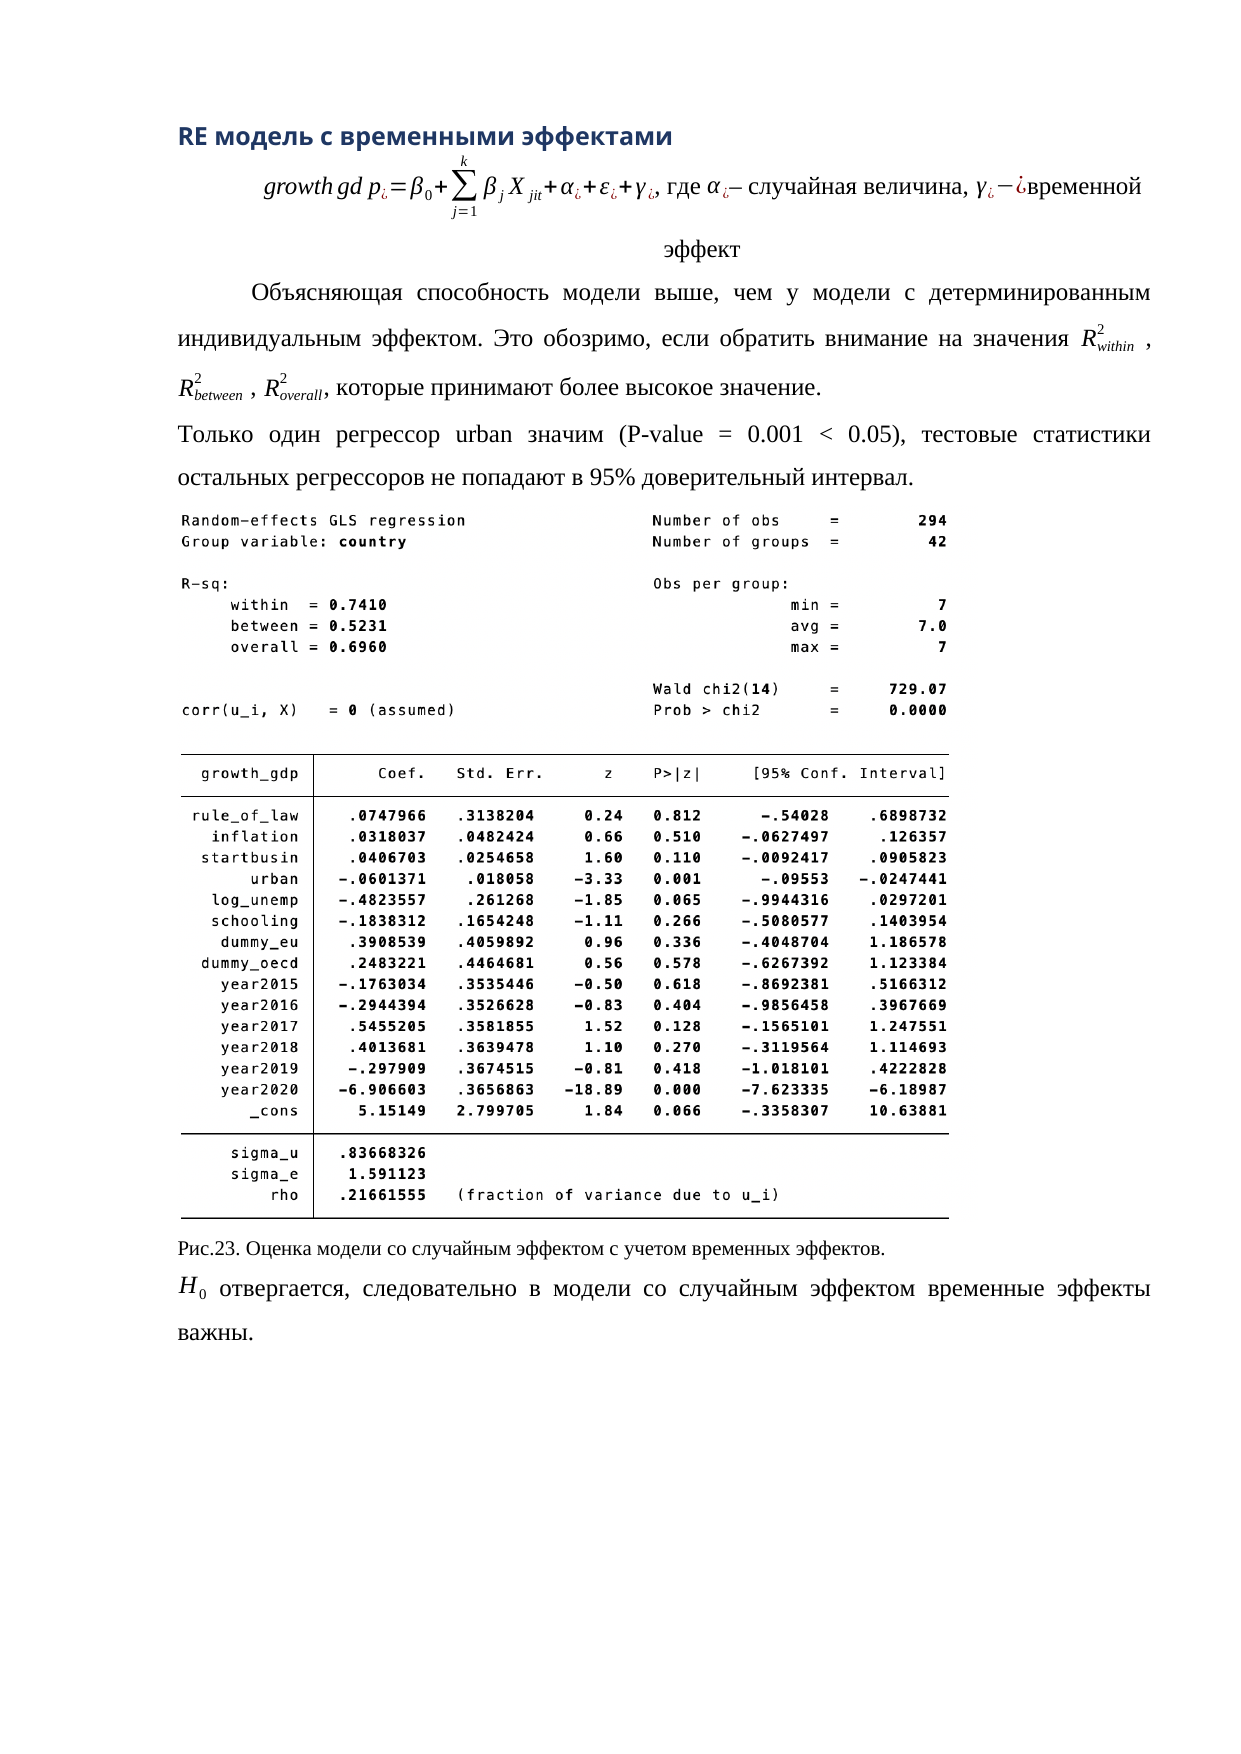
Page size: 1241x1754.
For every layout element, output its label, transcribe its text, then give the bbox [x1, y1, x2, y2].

text отвергается, следовательно в модели со случайным эффектом временные эффекты важны. [177, 1272, 1152, 1346]
picture [177, 505, 979, 1222]
text Только один регрессор urban значим (P-value = 0.001 < 0.05), тестовые статистики остальных регрессоров не попадают в 95% доверительный интервал. [177, 419, 1152, 491]
text Рис.23. Оценка модели со случайным эффектом с учетом временных эффектов. [177, 1236, 1152, 1260]
text Объясняющая способность модели выше, чем у модели с детерминированным индивидуальным эффектом. Это обозримо, если обратить внимание на значения , , , которые принимают более высокое значение. [177, 277, 1152, 404]
list , где – случайная величина, временной эффект [252, 152, 1152, 263]
subtitle RE модель с временными эффектами [177, 118, 1152, 152]
